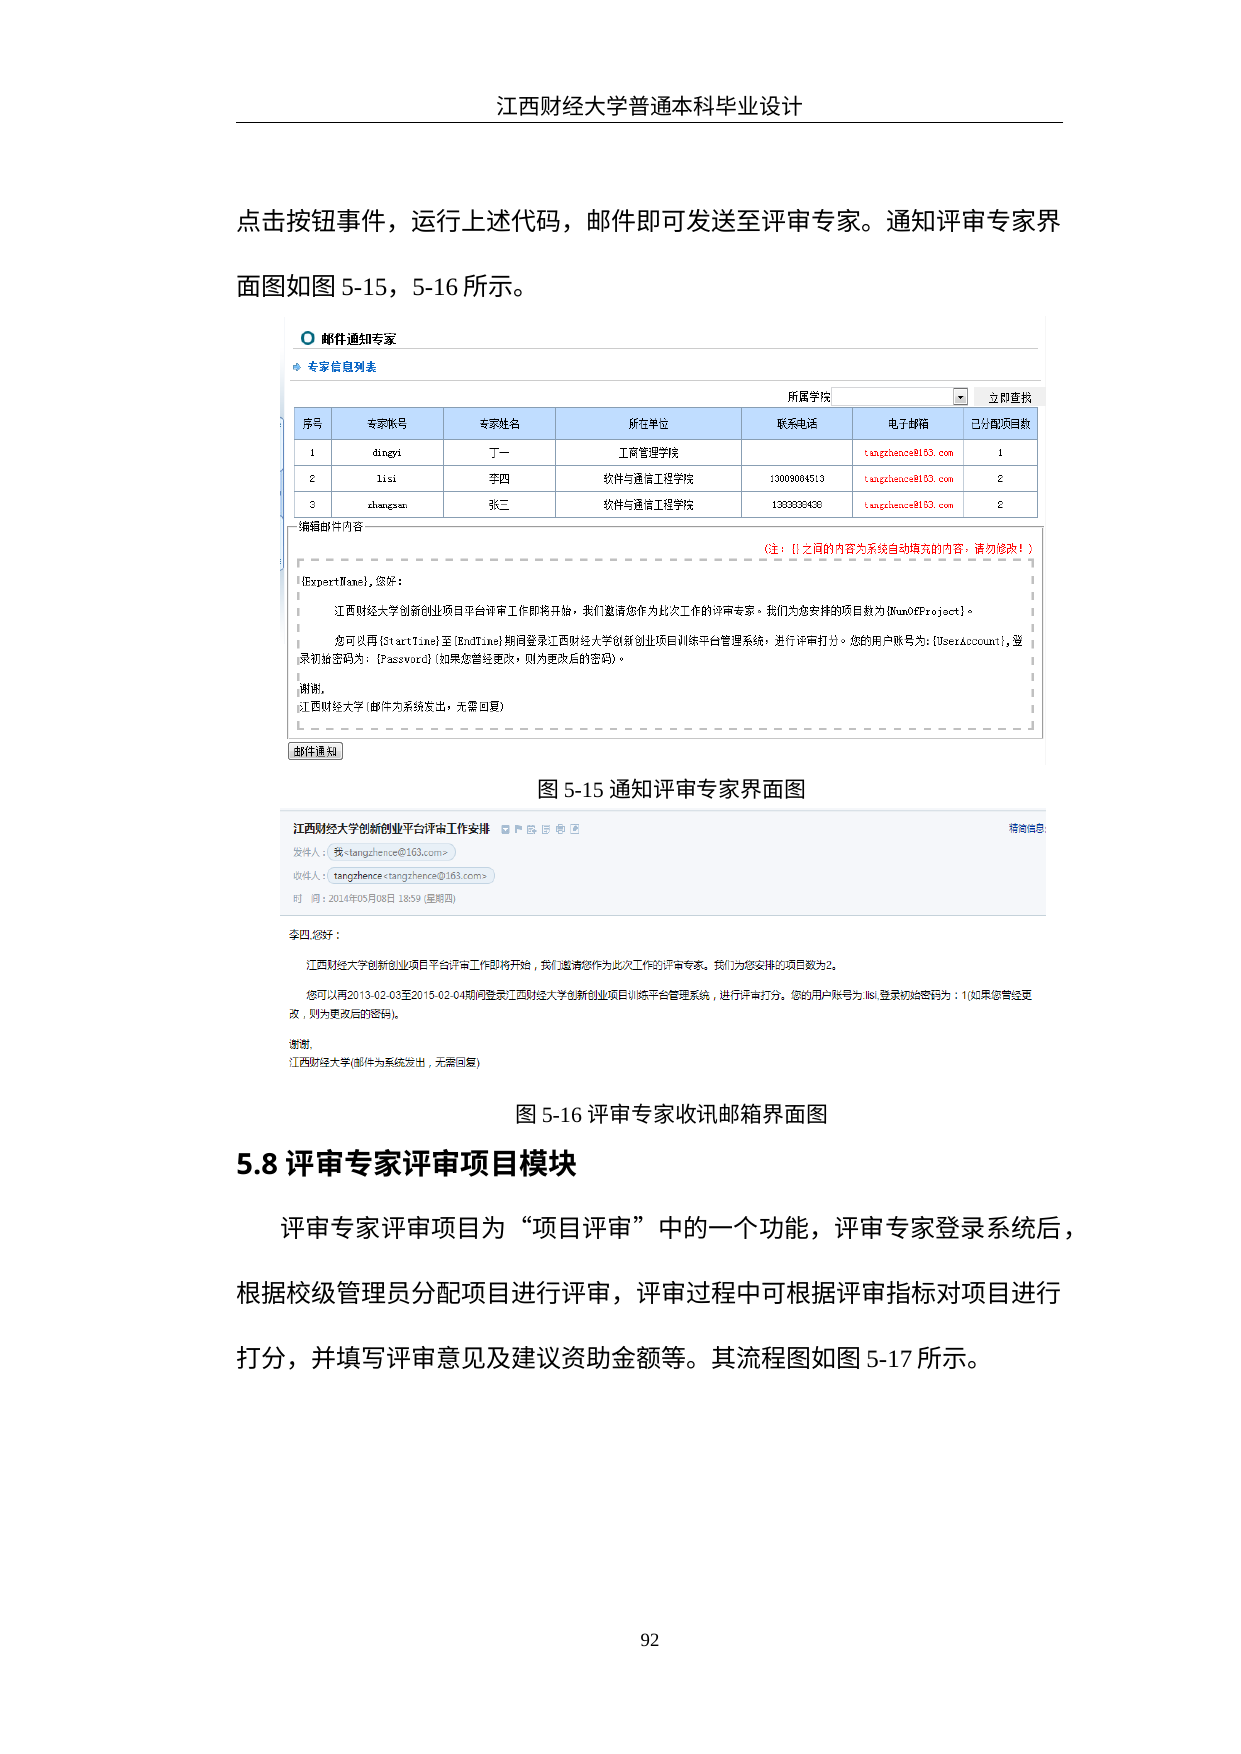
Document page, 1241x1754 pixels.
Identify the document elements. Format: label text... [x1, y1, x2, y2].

text 点击按钮事件，运行上述代码，邮件即可发送至评审专家。通知评审专家界面图如图5-15，5-16所示。 [236, 187, 1063, 317]
text 评审专家评审项目为“项目评审”中的一个功能，评审专家登录系统后，根据校级管理员分配项目进行评审，评审过程中可根据评审指标对项目进行打分，并填写评审意见及建议资助金额等。其流程图如图5-17所示。 [236, 1194, 1063, 1389]
picture [280, 316, 1046, 765]
subtitle 5.8 评审专家评审项目模块 [236, 1129, 1063, 1194]
text 图5-16 评审专家收讯邮箱界面图 [236, 1097, 1063, 1129]
text 图5-15 通知评审专家界面图 [236, 772, 1063, 804]
picture [280, 808, 1046, 1093]
